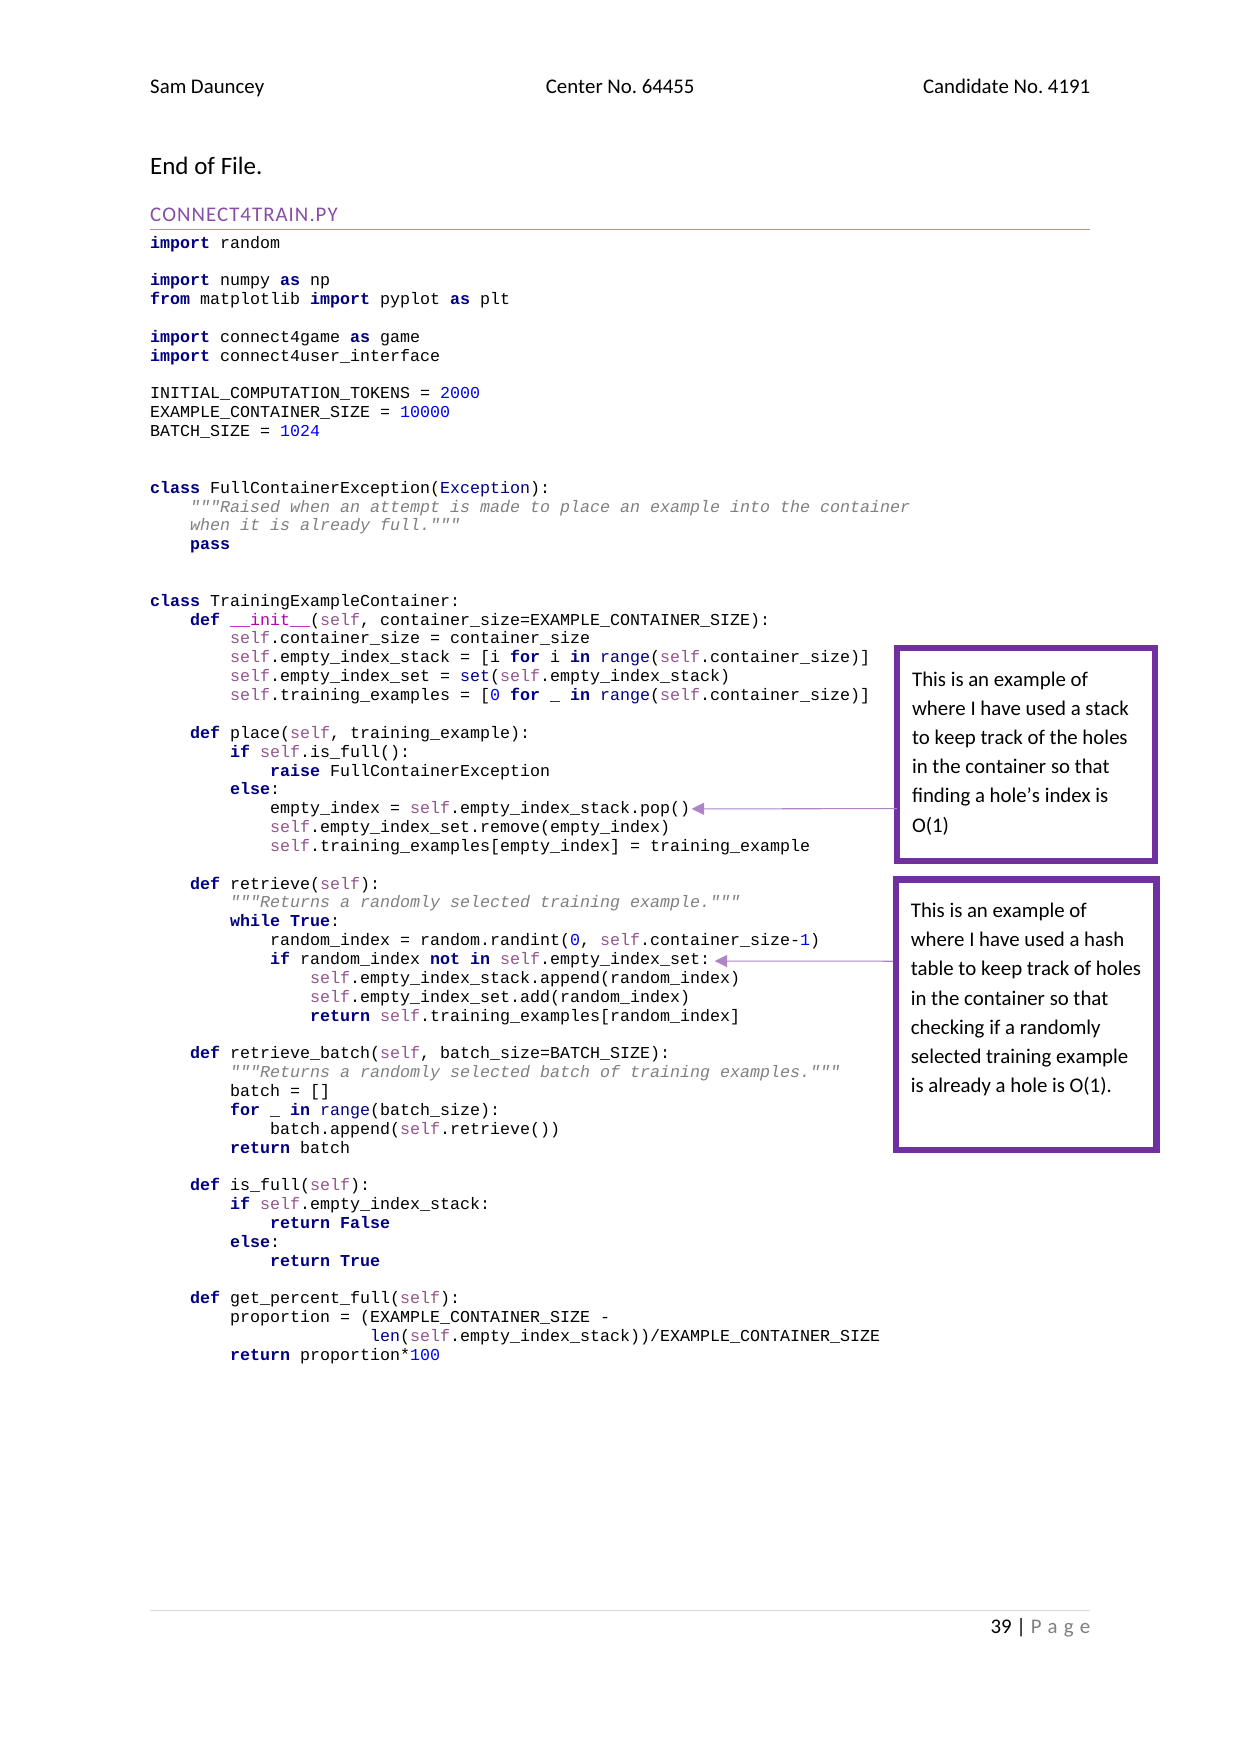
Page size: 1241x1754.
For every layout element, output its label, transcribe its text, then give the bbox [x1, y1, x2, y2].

subtitle Connect4Train.py [150, 201, 1090, 229]
text End of File. [150, 150, 1090, 181]
text import random import numpy as np from matplotlib import pyplot as plt import connect4game as game import connect4user_interface INITIAL_COMPUTATION_TOKENS = 2000 EXAMPLE_CONTAINER_SIZE = 10000 BATCH_SIZE = 1024 class FullContainerException(Exception): """Raised when an attempt is made to place an example into the container when it is already full.""" pass class TrainingExampleContainer: def __init__(self, container_size=EXAMPLE_CONTAINER_SIZE): self.container_size = container_size self.empty_index_stack = [i for i in range(self.container_size)] self.empty_index_set = set(self.empty_index_stack) self.training_examples = [0 for _ in range(self.container_size)] def place(self, training_example): if self.is_full(): raise FullContainerException else: empty_index = self.empty_index_stack.pop() self.empty_index_set.remove(empty_index) self.training_examples[empty_index] = training_example def retrieve(self): """Returns a randomly selected training example.""" while True: random_index = random.randint(0, self.container_size-1) if random_index not in self.empty_index_set: self.empty_index_stack.append(random_index) self.empty_index_set.add(random_index) return self.training_examples[random_index] def retrieve_batch(self, batch_size=BATCH_SIZE): """Returns a randomly selected batch of training examples.""" batch = [] for _ in range(batch_size): batch.append(self.retrieve()) return batch def is_full(self): if self.empty_index_stack: return False else: return True def get_percent_full(self): proportion = (EXAMPLE_CONTAINER_SIZE - len(self.empty_index_stack))/EXAMPLE_CONTAINER_SIZE return proportion*100 [150, 234, 1090, 1408]
